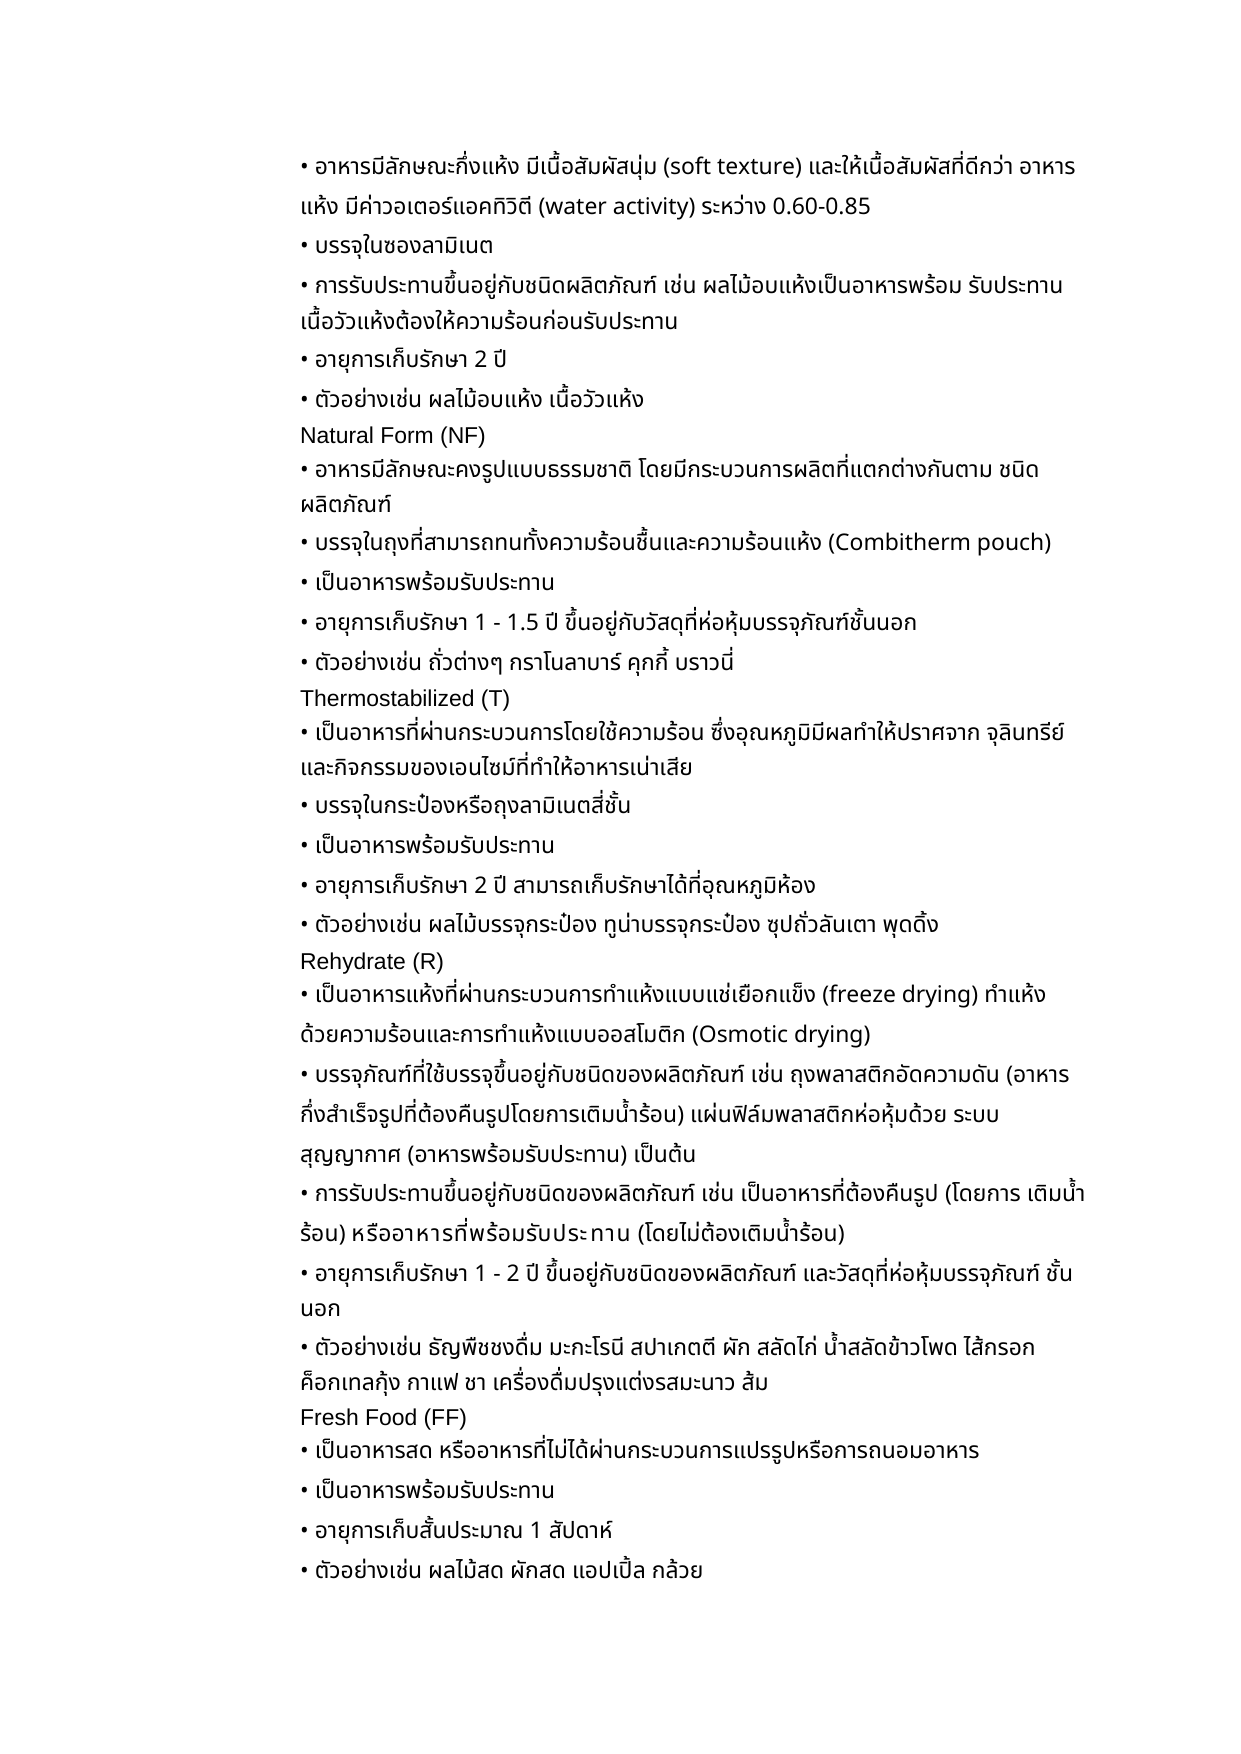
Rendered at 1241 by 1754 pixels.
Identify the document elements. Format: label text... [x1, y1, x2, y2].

text • อายุการเก็บสั้นประมาณ 1 สัปดาห์ [300, 1514, 1090, 1549]
text • เป็นอาหารที่ผ่านกระบวนการโดยใช้ความร้อน ซึ่งอุณหภูมิมีผลทําให้ปราศจาก จุลินทรีย์และกิจกรรมของเอนไซม์ที่ทำให้อาหารเน่าเสีย [300, 716, 1090, 785]
text • เป็นอาหารพร้อมรับประทาน [300, 829, 1090, 864]
text • ตัวอย่างเช่น ถั่วต่างๆ กราโนลาบาร์ คุกกี้ บราวนี่ [300, 646, 1090, 680]
text • เป็นอาหารแห้งที่ผ่านกระบวนการทำแห้งแบบแช่เยือกแข็ง (freeze drying) ทำแห้ง ด้วยความร้อนและการทำแห้งแบบออสโมติก (Osmotic drying) [300, 978, 1090, 1053]
text • บรรจุในกระป๋องหรือถุงลามิเนตสี่ชั้น [300, 789, 1090, 824]
text • ตัวอย่างเช่น ผลไม้สด ผักสด แอปเปิ้ล กล้วย [300, 1554, 1090, 1588]
text • อาหารมีลักษณะคงรูปแบบธรรมชาติ โดยมีกระบวนการผลิตที่แตกต่างกันตาม ชนิดผลิตภัณฑ์ [300, 453, 1090, 522]
text • อายุการเก็บรักษา 2 ปี [300, 343, 1090, 378]
text • การรับประทานขึ้นอยู่กับชนิดผลิตภัณฑ์ เช่น ผลไม้อบแห้งเป็นอาหารพร้อม รับประทาน เนื้อวัวแห้งต้องให้ความร้อนก่อนรับประทาน [300, 269, 1090, 338]
text • อายุการเก็บรักษา 1 - 1.5 ปี ขึ้นอยู่กับวัสดุที่ห่อหุ้มบรรจุภัณฑ์ชั้นนอก [300, 606, 1090, 641]
text • บรรจุภัณฑ์ที่ใช้บรรจุขึ้นอยู่กับชนิดของผลิตภัณฑ์ เช่น ถุงพลาสติกอัดความดัน (อาหารกึ่งสำเร็จรูปที่ต้องคืนรูปโดยการเติมน้ำร้อน) แผ่นฟิล์มพลาสติกห่อหุ้มด้วย ระบบสุญญากาศ (อาหารพร้อมรับประทาน) เป็นต้น [300, 1058, 1090, 1172]
text • ตัวอย่างเช่น ผลไม้อบแห้ง เนื้อวัวแห้ง [300, 383, 1090, 417]
text • เป็นอาหารพร้อมรับประทาน [300, 566, 1090, 601]
text • ตัวอย่างเช่น ธัญพืชชงดื่ม มะกะโรนี สปาเกตตี ผัก สลัดไก่ น้ำสลัดข้าวโพด ไส้กรอก ค็อกเทลกุ้ง กาแฟ ชา เครื่องดื่มปรุงแต่งรสมะนาว ส้ม [300, 1331, 1090, 1400]
text Rehydrate (R) [300, 948, 1090, 975]
text Thermostabilized (T) [300, 685, 1090, 712]
text • การรับประทานขึ้นอยู่กับชนิดของผลิตภัณฑ์ เช่น เป็นอาหารที่ต้องคืนรูป (โดยการ เติมน้ำร้อน) หรืออาหารที่พร้อมรับประทาน (โดยไม่ต้องเติมน้ำร้อน) [300, 1177, 1090, 1252]
text • ตัวอย่างเช่น ผลไม้บรรจุกระป๋อง ทูน่าบรรจุกระป๋อง ซุปถั่วลันเตา พุดดิ้ง [300, 908, 1090, 943]
text • เป็นอาหารสด หรืออาหารที่ไม่ได้ผ่านกระบวนการแปรรูปหรือการถนอมอาหาร [300, 1434, 1090, 1469]
text • อายุการเก็บรักษา 2 ปี สามารถเก็บรักษาได้ที่อุณหภูมิห้อง [300, 869, 1090, 903]
text Fresh Food (FF) [300, 1404, 1090, 1431]
text • อาหารมีลักษณะกึ่งแห้ง มีเนื้อสัมผัสนุ่ม (soft texture) และให้เนื้อสัมผัสที่ดีกว่า อาหารแห้ง มีค่าวอเตอร์แอคทิวิตี (water activity) ระหว่าง 0.60-0.85 [300, 150, 1090, 224]
text • อายุการเก็บรักษา 1 - 2 ปี ขึ้นอยู่กับชนิดของผลิตภัณฑ์ และวัสดุที่ห่อหุ้มบรรจุภัณฑ์ ชั้นนอก [300, 1257, 1090, 1326]
text • เป็นอาหารพร้อมรับประทาน [300, 1474, 1090, 1509]
text • บรรจุในถุงที่สามารถทนทั้งความร้อนชื้นและความร้อนแห้ง (Combitherm pouch) [300, 526, 1090, 561]
text Natural Form (NF) [300, 422, 1090, 449]
text • บรรจุในซองลามิเนต [300, 229, 1090, 264]
